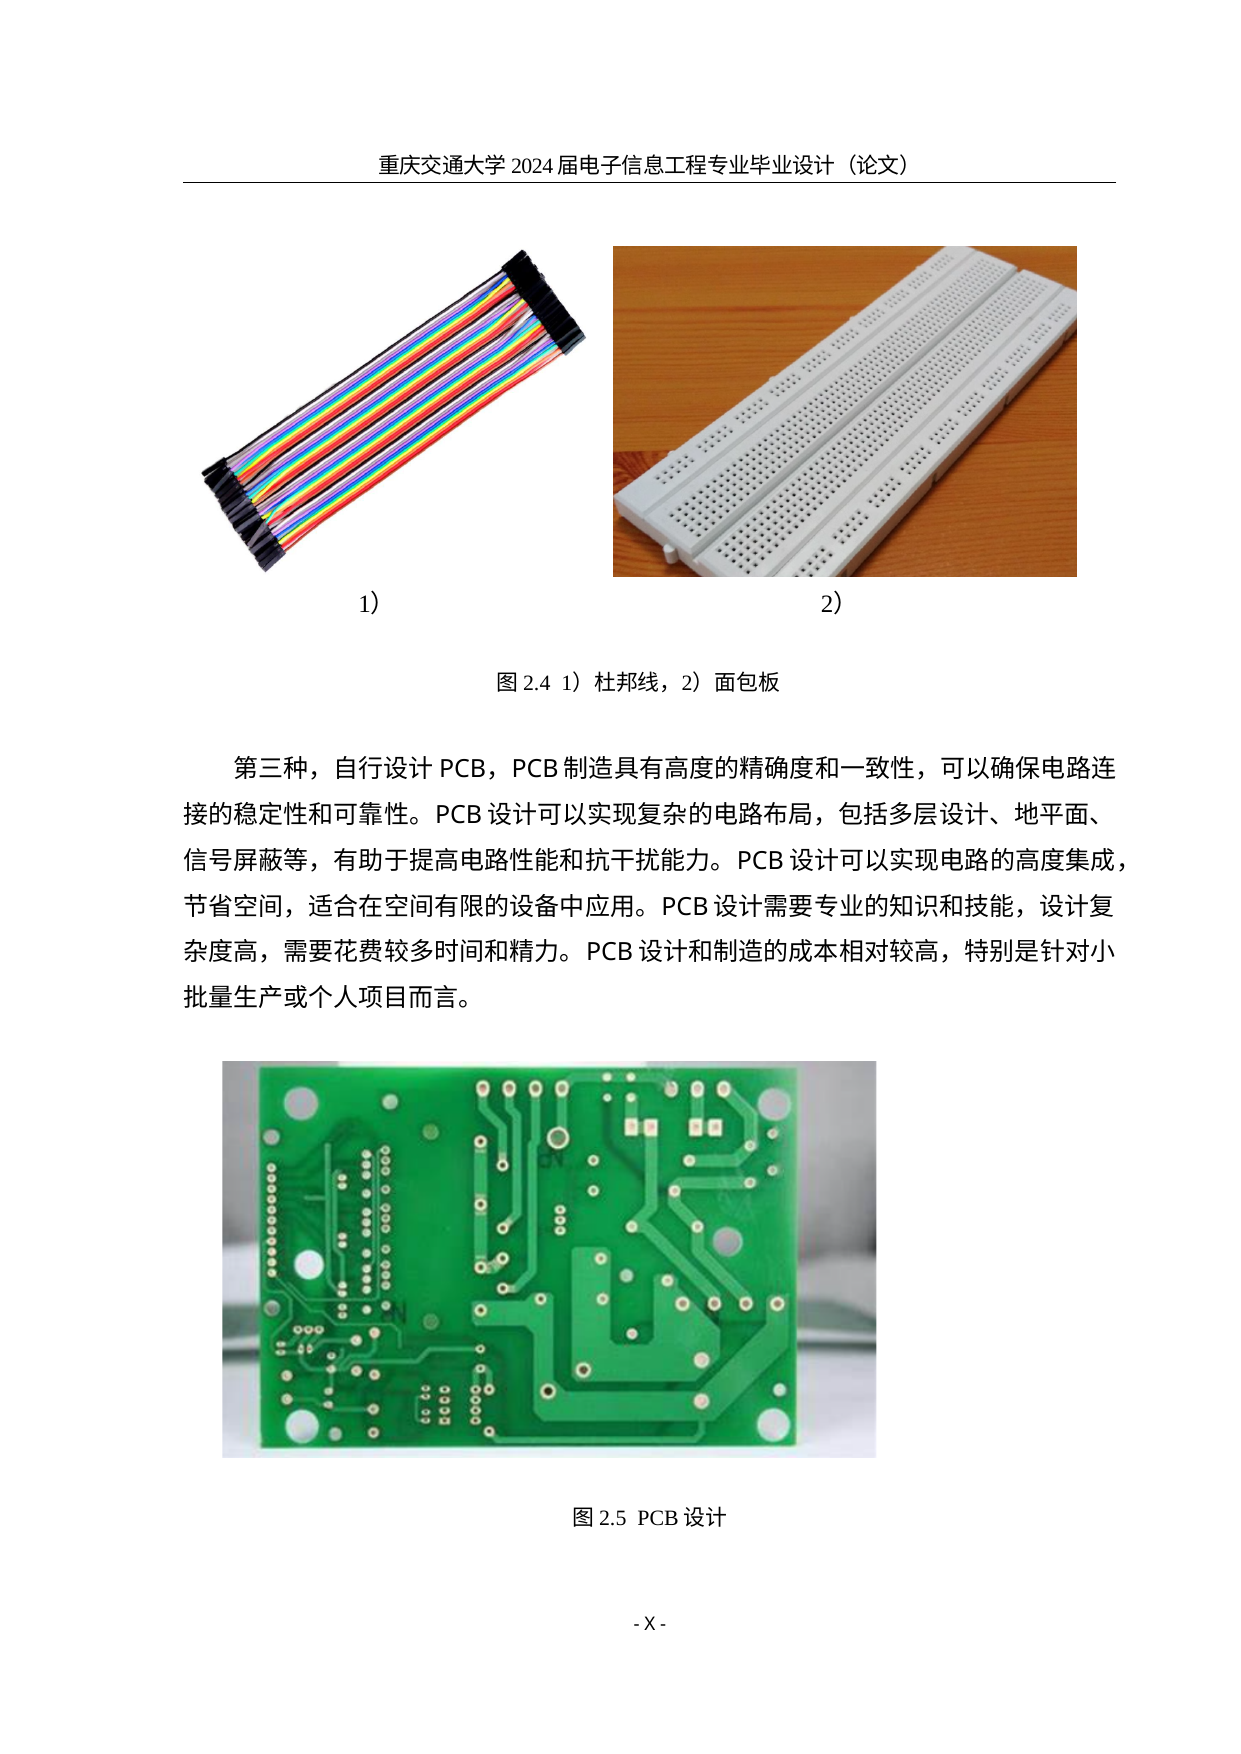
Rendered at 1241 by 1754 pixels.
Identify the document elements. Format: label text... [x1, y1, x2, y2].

picture [183, 245, 601, 577]
text 图2.5 PCB设计 [183, 1500, 1116, 1532]
picture [222, 1061, 877, 1458]
text 图2.4 杜邦线面包板 [183, 665, 1116, 697]
picture [613, 246, 1077, 577]
